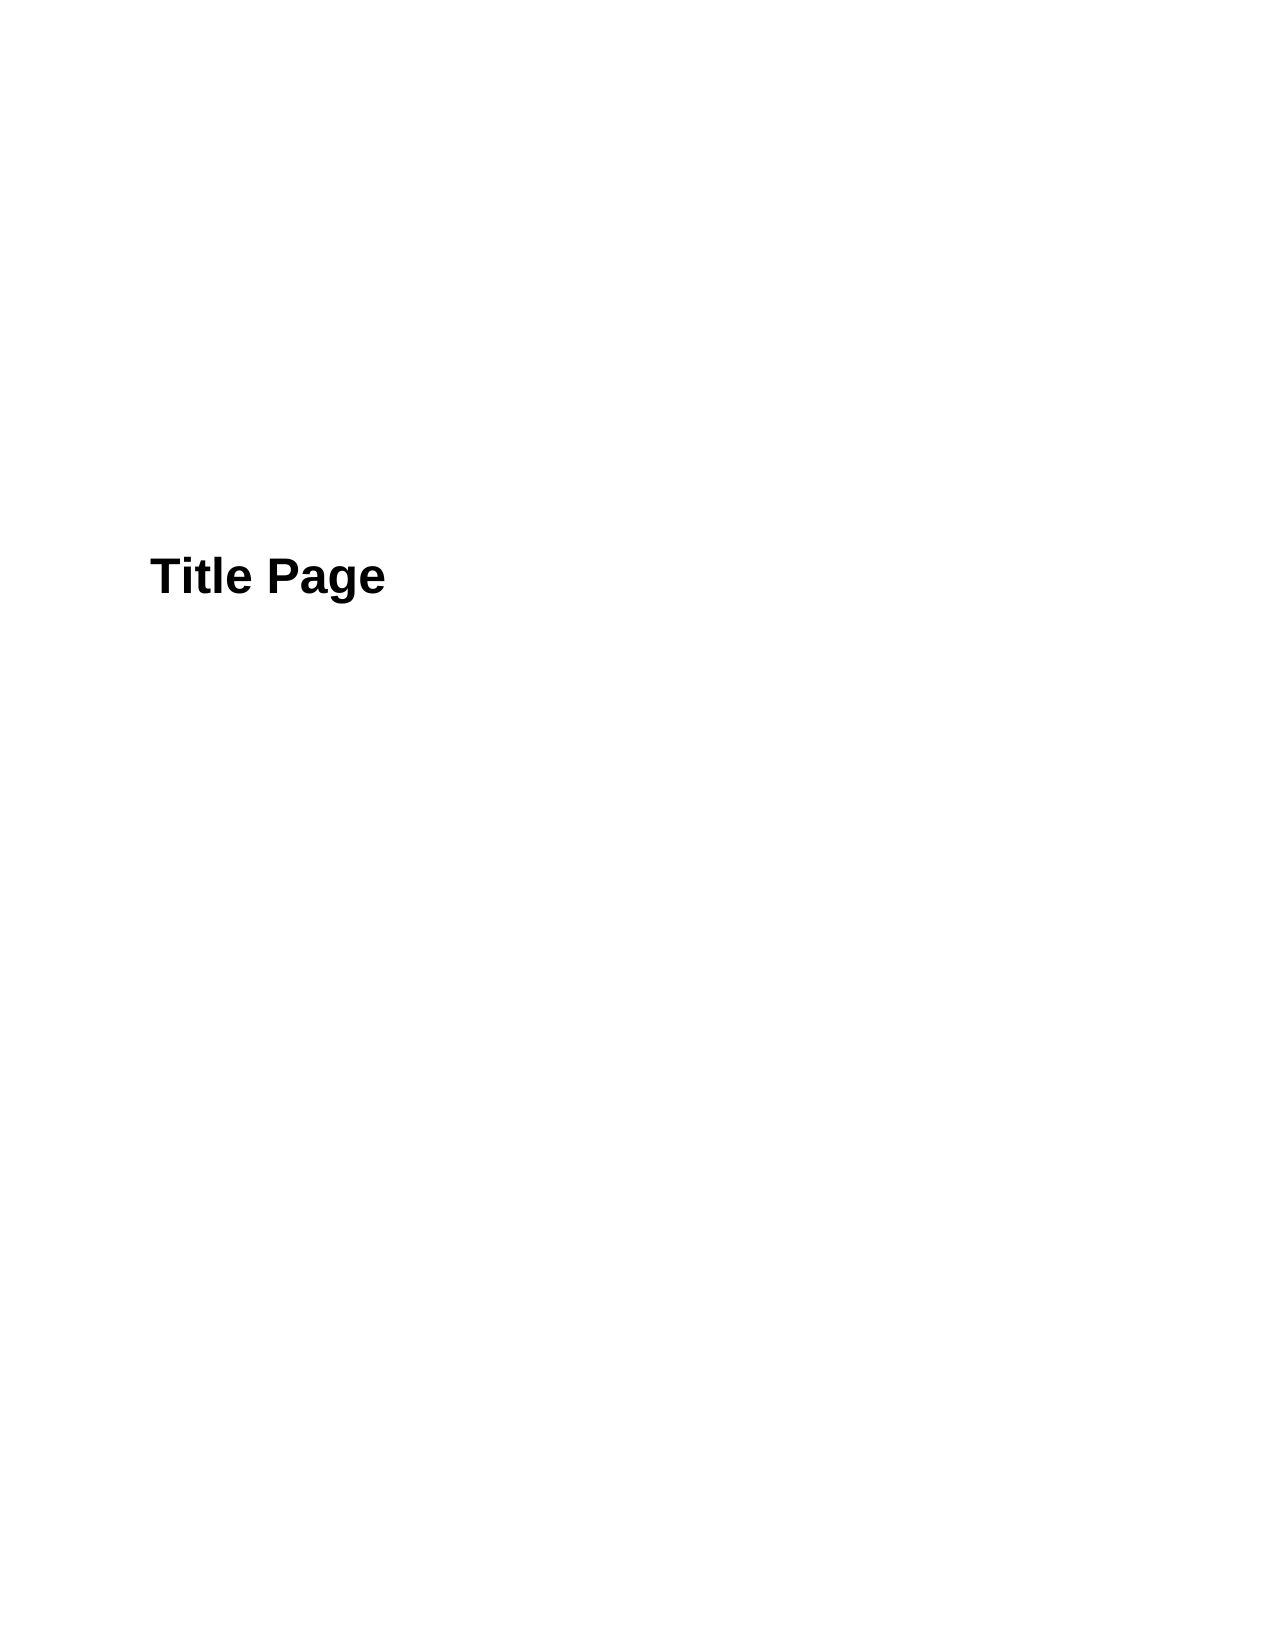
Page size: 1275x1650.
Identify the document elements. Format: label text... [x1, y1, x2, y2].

text Title Page [150, 546, 1125, 604]
